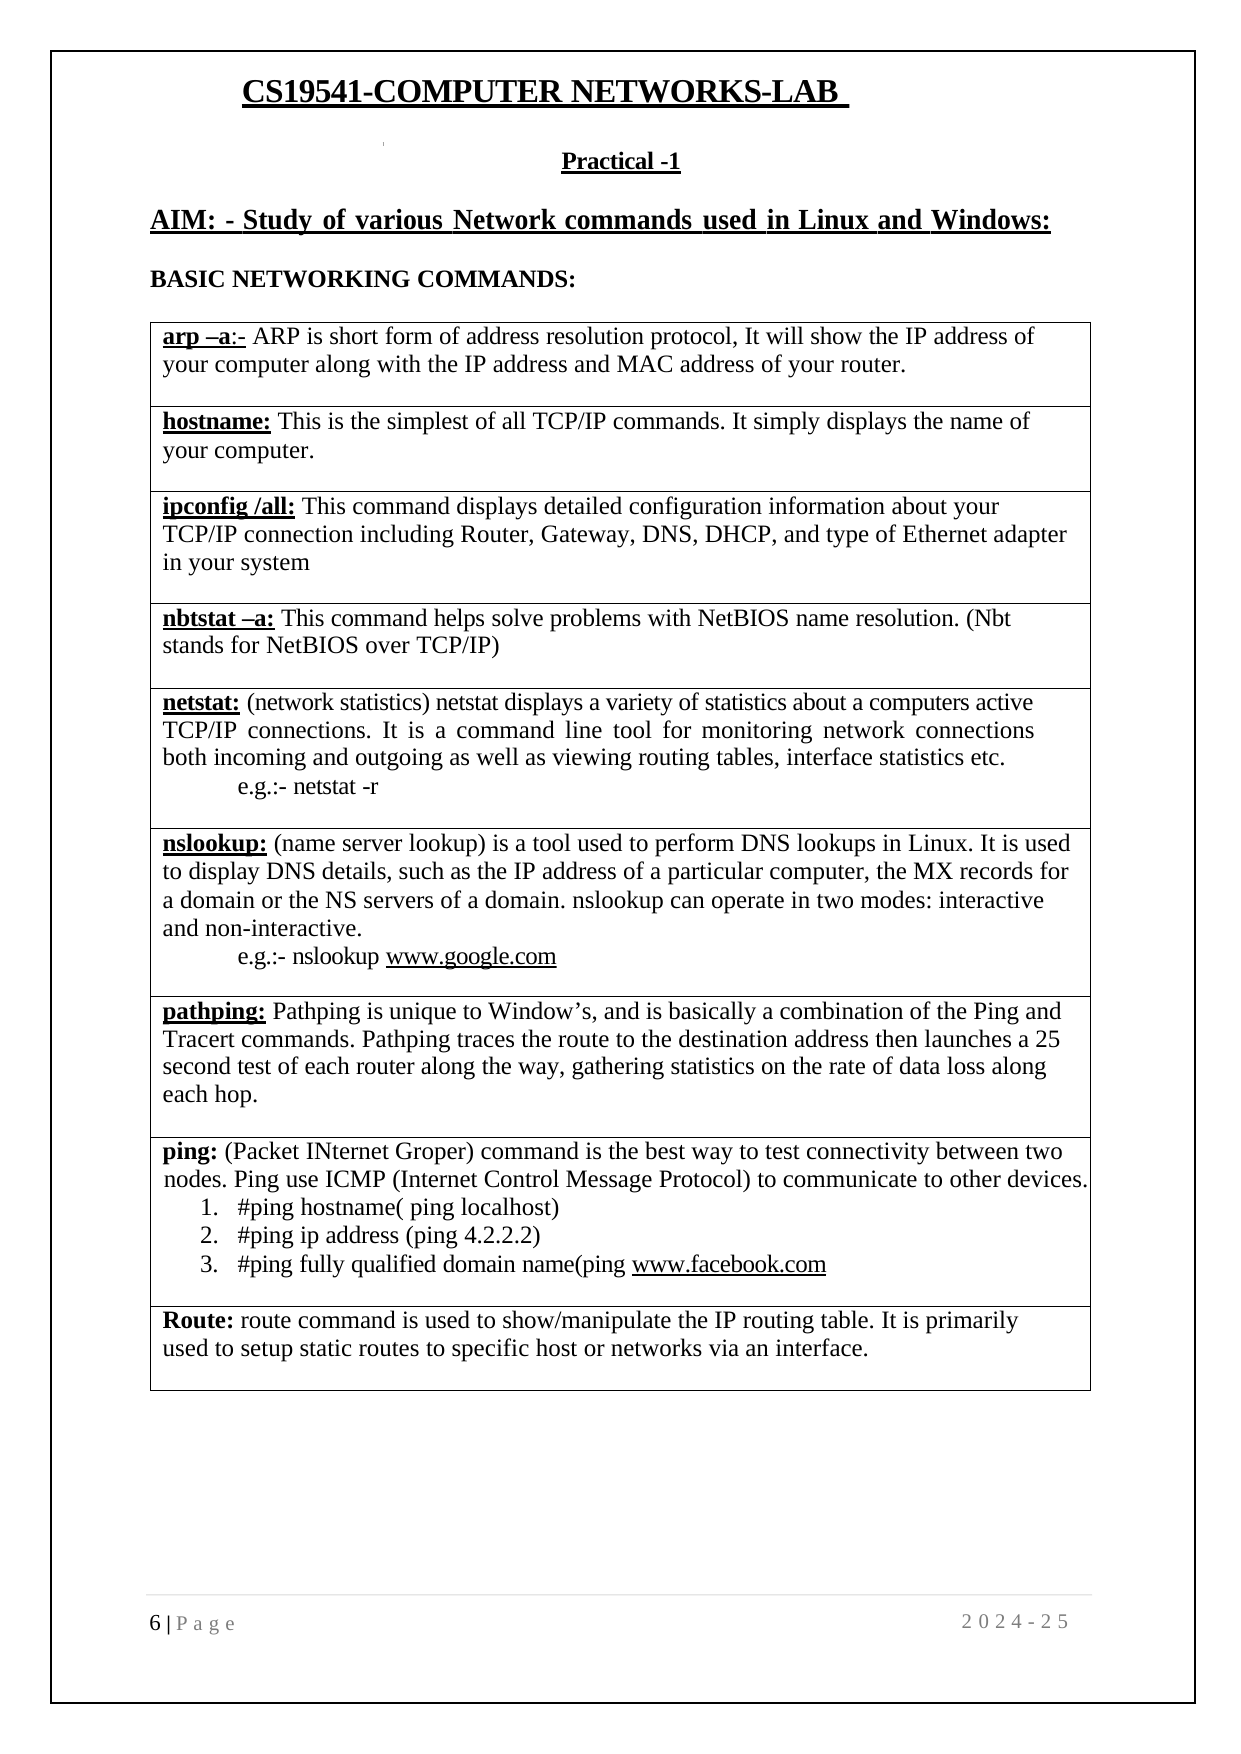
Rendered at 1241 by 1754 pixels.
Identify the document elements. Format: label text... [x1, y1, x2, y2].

table_header arp –a:- ARP is short form of address resolution protocol, It will show the IP address of your computer along with the IP address and MAC address of your router. [151, 323, 1090, 406]
table_cell ipconfig /all: This command displays detailed configuration information about your TCP/IP connection including Router, Gateway, DNS, DHCP, and type of Ethernet adapter in your system [151, 492, 1090, 603]
table_cell hostname: This is the simplest of all TCP/IP commands. It simply displays the name of your computer. [151, 407, 1090, 491]
table_cell pathping: Pathping is unique to Window’s, and is basically a combination of the Ping and Tracert commands. Pathping traces the route to the destination address then launches a 25 second test of each router along the way, gathering statistics on the rate of data loss along each hop. [151, 997, 1090, 1137]
text Practical -1 [177, 146, 1065, 175]
subtitle AIM: - Study of various Network commands used in Linux and Windows: [150, 202, 1194, 235]
table_cell netstat: (network statistics) netstat displays a variety of statistics about a computers active TCP/IP connections. It is a command line tool for monitoring network connections both incoming and outgoing as well as viewing routing tables, interface statistics etc. e.g.:- netstat -r [151, 689, 1090, 828]
table_cell Route: route command is used to show/manipulate the IP routing table. It is primarily used to setup static routes to specific host or networks via an interface. [151, 1307, 1090, 1390]
table_cell nslookup: (name server lookup) is a tool used to perform DNS lookups in Linux. It is used to display DNS details, such as the IP address of a particular computer, the MX records for a domain or the NS servers of a domain. nslookup can operate in two modes: interactive and non-interactive. e.g.:- nslookup www.google.com [151, 829, 1090, 996]
table_cell nbtstat –a: This command helps solve problems with NetBIOS name resolution. (Nbt stands for NetBIOS over TCP/IP) [151, 604, 1090, 687]
text BASIC NETWORKING COMMANDS: [150, 264, 1194, 292]
table_cell ping: (Packet INternet Groper) command is the best way to test connectivity between two nodes. Ping use ICMP (Internet Control Message Protocol) to communicate to other devices. #ping hostname( ping localhost) #ping ip address (ping 4.2.2.2) #ping fully qualified domain name(ping www.facebook.com [151, 1138, 1090, 1306]
